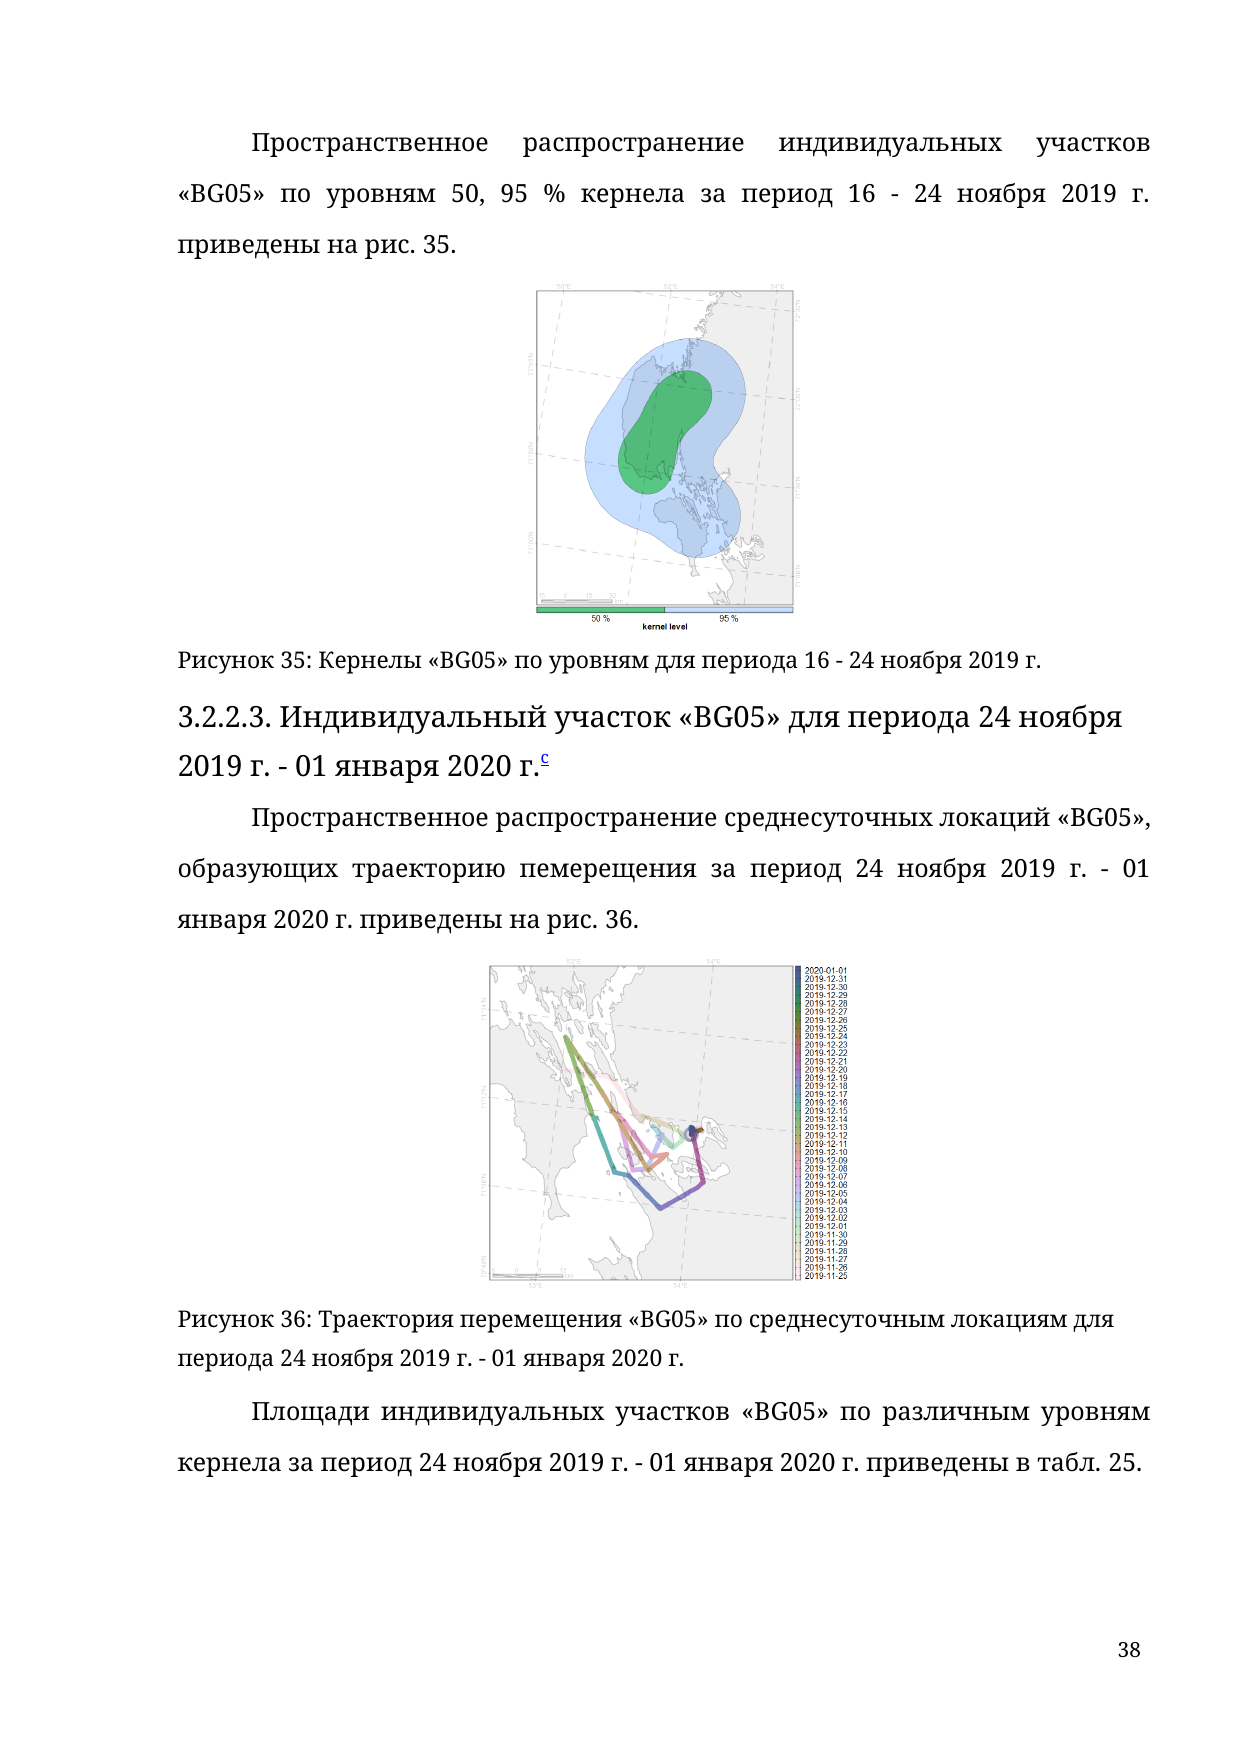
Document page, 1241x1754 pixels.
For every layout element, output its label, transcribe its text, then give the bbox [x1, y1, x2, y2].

picture [478, 956, 850, 1290]
text Рисунок 36: Траектория перемещения «BG05» по среднесуточным локациям для периода 24 ноября 2019 г. - 01 января 2020 г. [177, 1303, 1152, 1373]
text Пространственное распространение среднесуточных локаций «BG05», образующих траекторию пемерещения за период 24 ноября 2019 г. - 01 января 2020 г. приведены на рис. 36. [177, 799, 1152, 936]
text Рисунок 35: Кернелы «BG05» по уровням для периода 16 - 24 ноября 2019 г. [177, 644, 1152, 676]
text Площади индивидуальных участков «BG05» по различным уровням кернела за период 24 ноября 2019 г. - 01 января 2020 г. приведены в табл. 25. [177, 1393, 1152, 1478]
text Пространственное распространение индивидуальных участков «BG05» по уровням 50, 95 % кернела за период 16 - 24 ноября 2019 г. приведены на рис. 35. [177, 124, 1152, 261]
subtitle Индивидуальный участок «BG05» для периода 24 ноября 2019 г. - 01 января 2020 г.c [177, 696, 1152, 785]
picture [525, 281, 803, 632]
